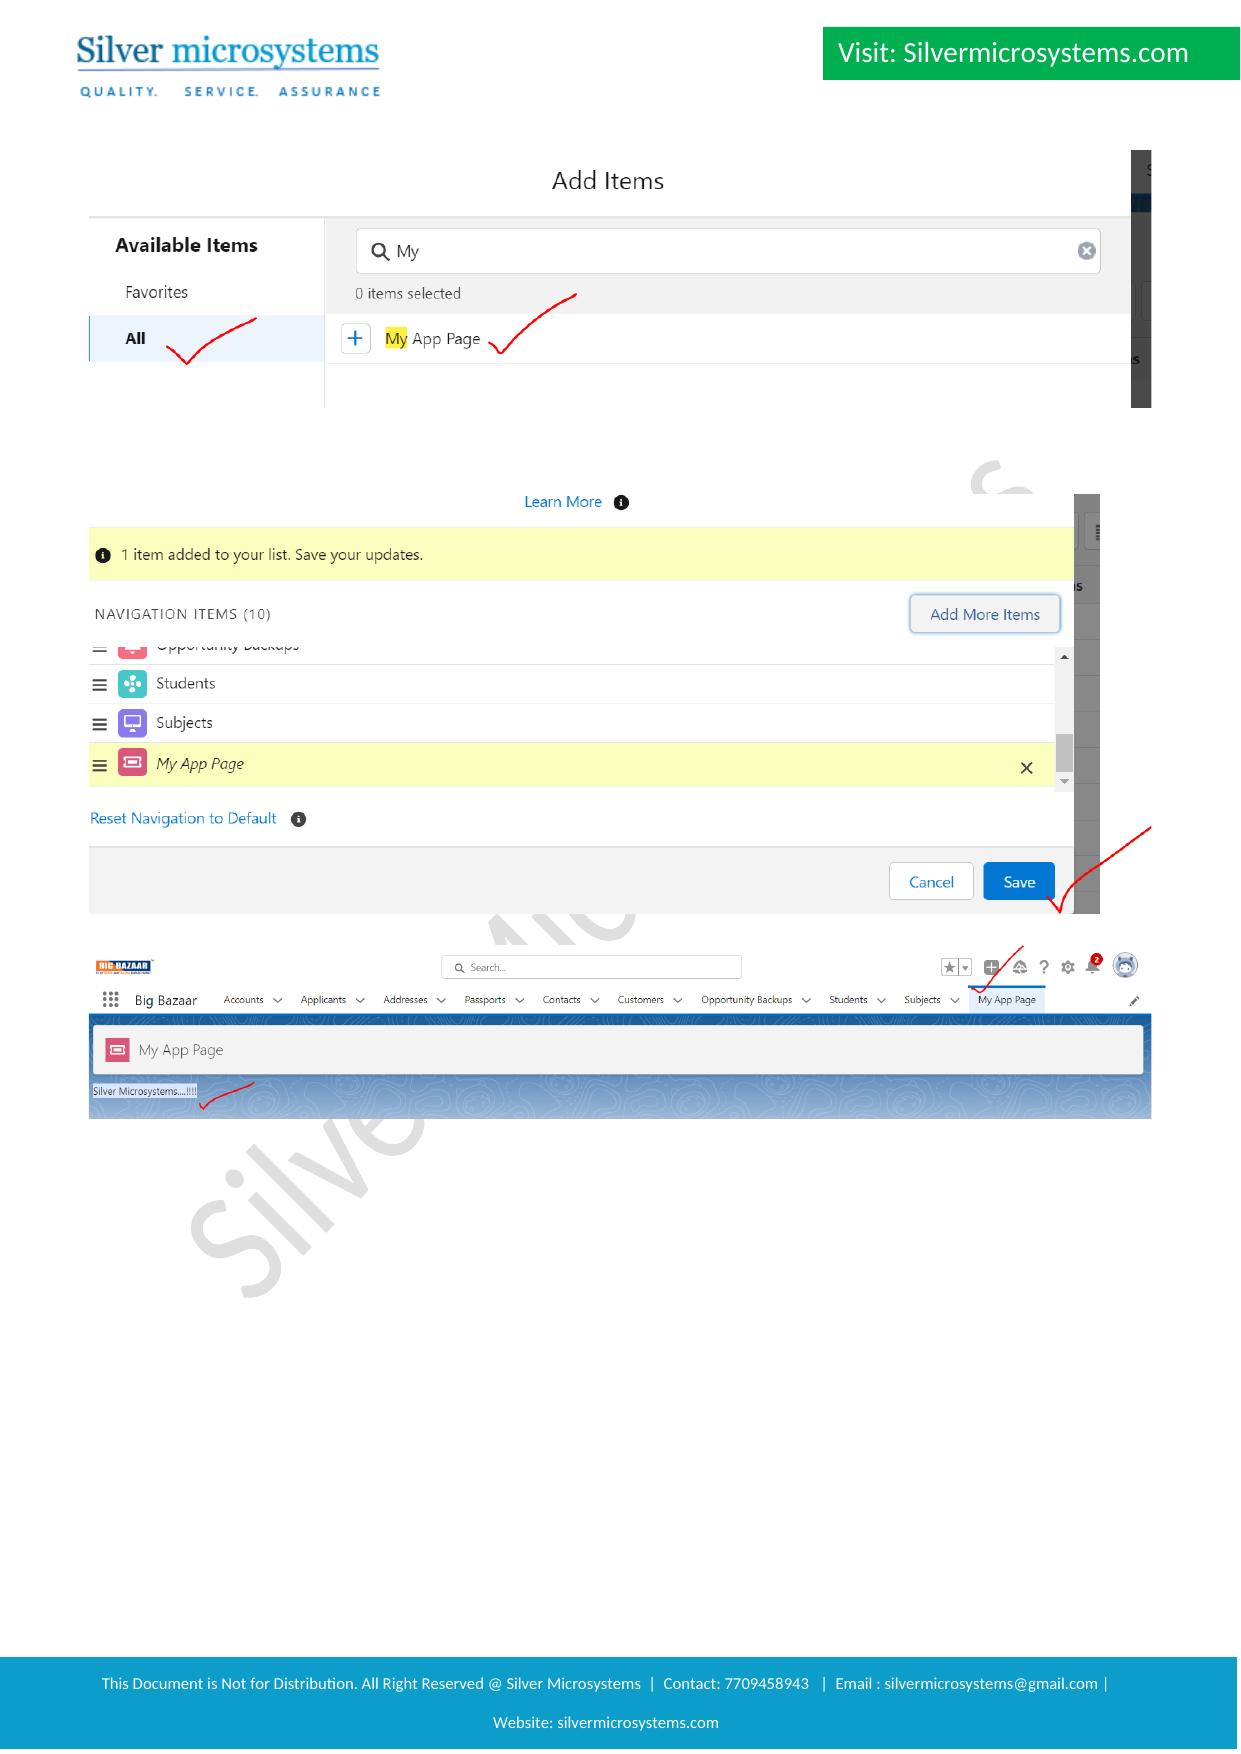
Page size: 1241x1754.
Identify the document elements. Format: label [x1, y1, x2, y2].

picture [88, 494, 1152, 914]
picture [88, 945, 1152, 1119]
picture [69, 31, 386, 100]
picture [88, 150, 1152, 408]
